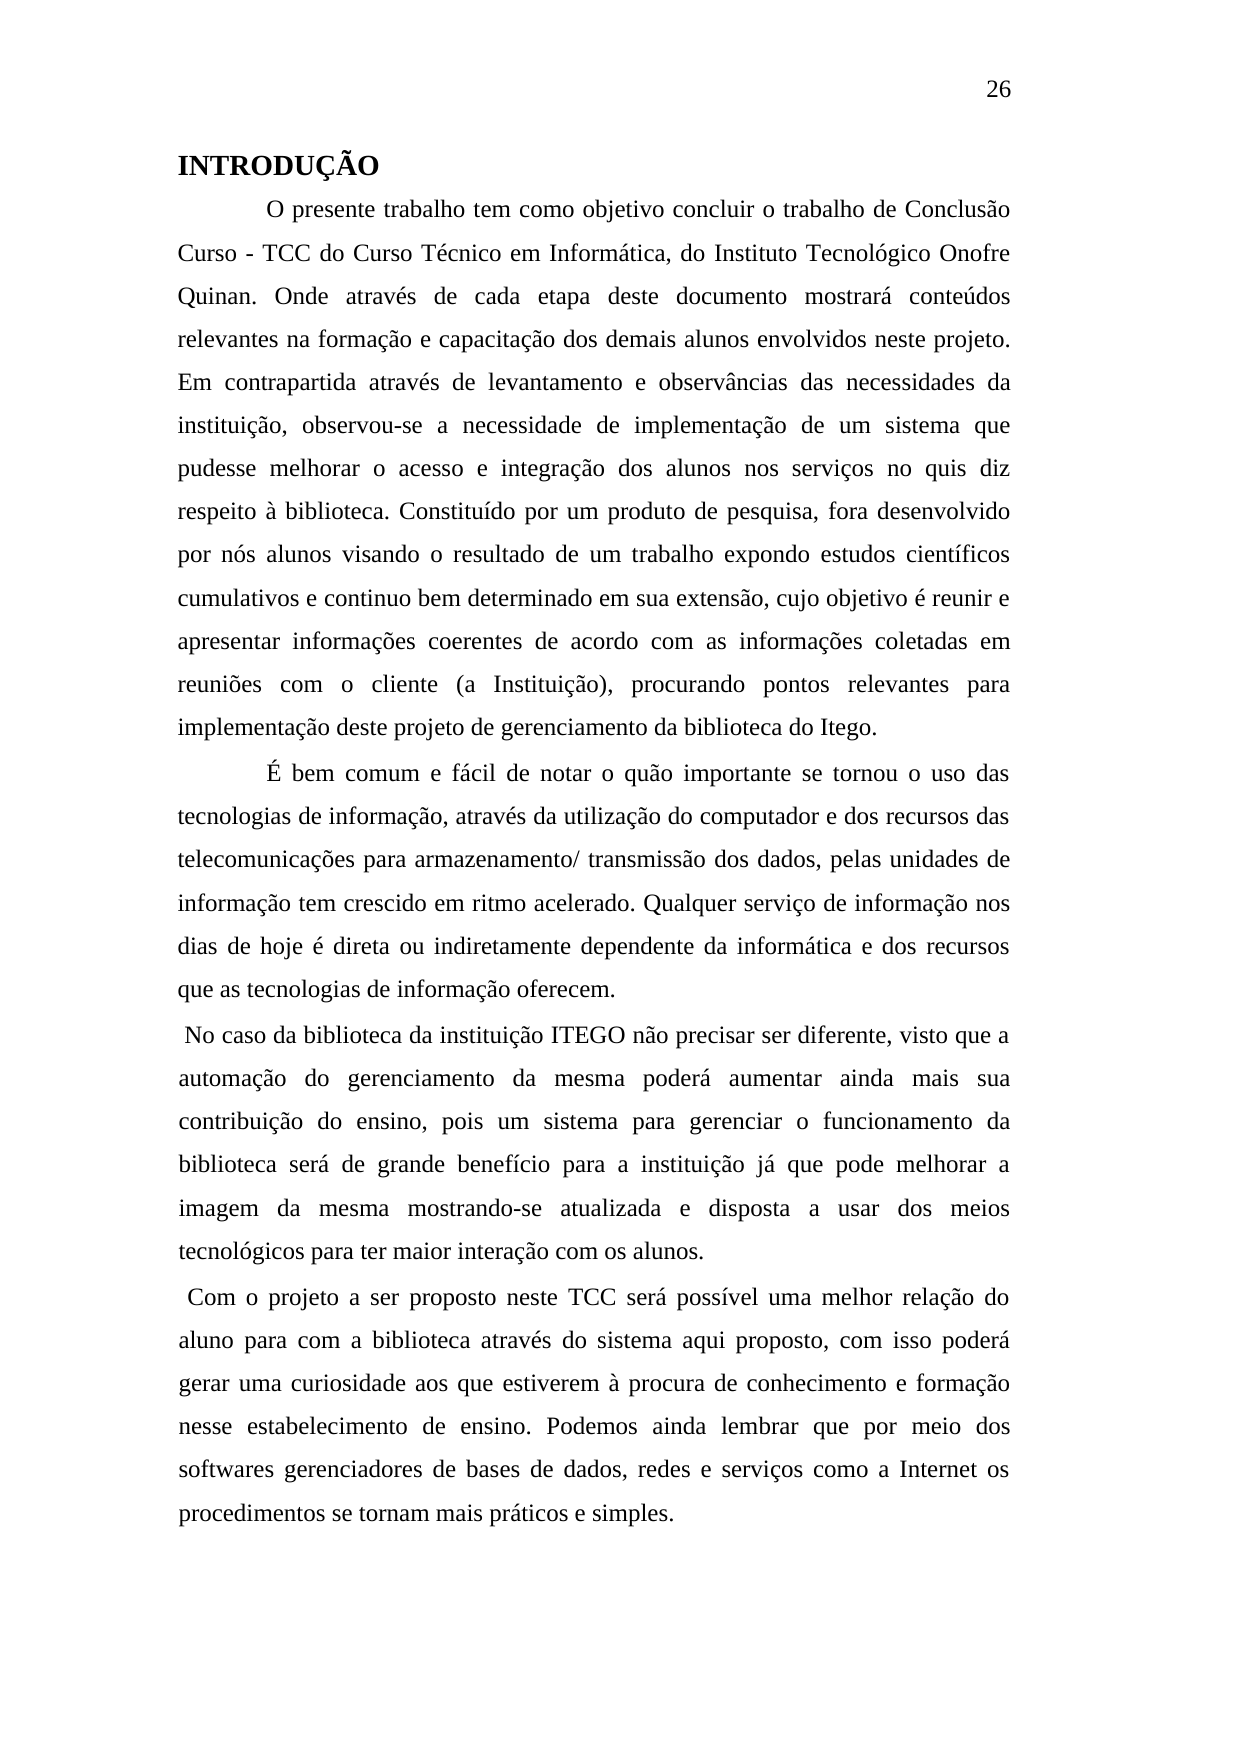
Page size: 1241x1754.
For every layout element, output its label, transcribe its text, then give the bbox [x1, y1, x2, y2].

subtitle INTRODUÇÃO [177, 148, 1063, 181]
text Com o projeto a ser proposto neste TCC será possível uma melhor relação do aluno para com a biblioteca através do sistema aqui proposto, com isso poderá gerar uma curiosidade aos que estiverem à procura de conhecimento e formação nesse estabelecimento de ensino. Podemos ainda lembrar que por meio dos softwares gerenciadores de bases de dados, redes e serviços como a Internet os procedimentos se tornam mais práticos e simples. [177, 1282, 1011, 1526]
text No caso da biblioteca da instituição ITEGO não precisar ser diferente, visto que a automação do gerenciamento da mesma poderá aumentar ainda mais sua contribuição do ensino, pois um sistema para gerenciar o funcionamento da biblioteca será de grande benefício para a instituição já que pode melhorar a imagem da mesma mostrando-se atualizada e disposta a usar dos meios tecnológicos para ter maior interação com os alunos. [177, 1020, 1011, 1264]
text O presente trabalho tem como objetivo concluir o trabalho de Conclusão Curso - TCC do Curso Técnico em Informática, do Instituto Tecnológico Onofre Quinan. Onde através de cada etapa deste documento mostrará conteúdos relevantes na formação e capacitação dos demais alunos envolvidos neste projeto. Em contrapartida através de levantamento e observâncias das necessidades da instituição, observou-se a necessidade de implementação de um sistema que pudesse melhorar o acesso e integração dos alunos nos serviços no quis diz respeito à biblioteca. Constituído por um produto de pesquisa, fora desenvolvido por nós alunos visando o resultado de um trabalho expondo estudos científicos cumulativos e continuo bem determinado em sua extensão, cujo objetivo é reunir e apresentar informações coerentes de acordo com as informações coletadas em reuniões com o cliente (a Instituição), procurando pontos relevantes para implementação deste projeto de gerenciamento da biblioteca do Itego. [177, 194, 1011, 741]
text É bem comum e fácil de notar o quão importante se tornou o uso das tecnologias de informação, através da utilização do computador e dos recursos das telecomunicações para armazenamento/ transmissão dos dados, pelas unidades de informação tem crescido em ritmo acelerado. Qualquer serviço de informação nos dias de hoje é direta ou indiretamente dependente da informática e dos recursos que as tecnologias de informação oferecem. [177, 758, 1011, 1003]
